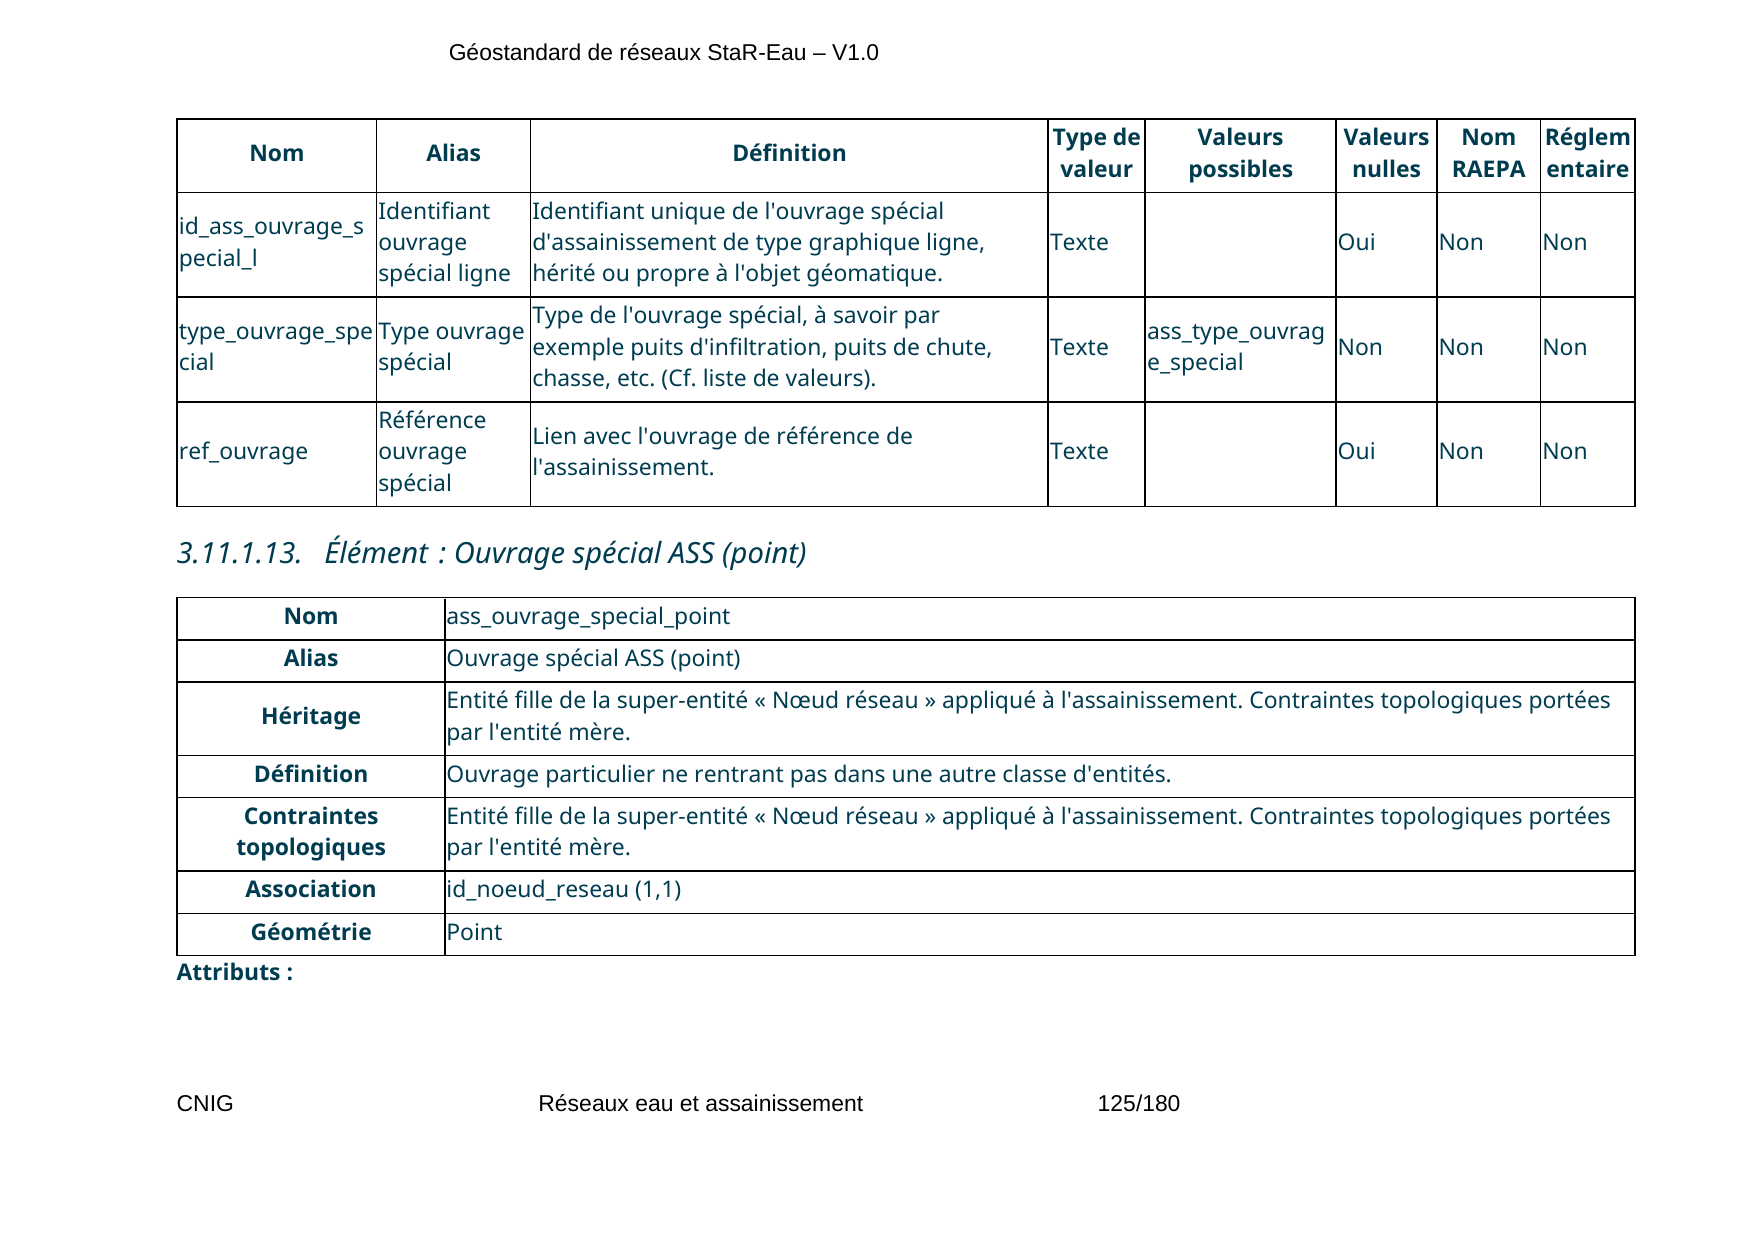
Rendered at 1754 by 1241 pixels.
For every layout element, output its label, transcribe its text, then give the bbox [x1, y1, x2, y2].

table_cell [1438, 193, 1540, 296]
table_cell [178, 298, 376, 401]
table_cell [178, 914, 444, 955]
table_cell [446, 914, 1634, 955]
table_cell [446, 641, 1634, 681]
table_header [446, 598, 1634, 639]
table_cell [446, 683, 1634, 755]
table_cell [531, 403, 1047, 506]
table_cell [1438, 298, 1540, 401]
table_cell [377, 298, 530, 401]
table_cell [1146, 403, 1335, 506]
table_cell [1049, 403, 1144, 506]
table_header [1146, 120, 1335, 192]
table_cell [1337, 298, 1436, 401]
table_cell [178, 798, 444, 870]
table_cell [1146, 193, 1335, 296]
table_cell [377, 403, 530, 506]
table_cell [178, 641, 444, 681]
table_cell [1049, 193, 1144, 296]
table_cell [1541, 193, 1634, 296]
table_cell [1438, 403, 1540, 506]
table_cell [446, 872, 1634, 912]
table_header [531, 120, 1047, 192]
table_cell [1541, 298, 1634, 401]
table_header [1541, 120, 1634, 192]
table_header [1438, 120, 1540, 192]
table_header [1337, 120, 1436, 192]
text Attributs : [176, 956, 1636, 987]
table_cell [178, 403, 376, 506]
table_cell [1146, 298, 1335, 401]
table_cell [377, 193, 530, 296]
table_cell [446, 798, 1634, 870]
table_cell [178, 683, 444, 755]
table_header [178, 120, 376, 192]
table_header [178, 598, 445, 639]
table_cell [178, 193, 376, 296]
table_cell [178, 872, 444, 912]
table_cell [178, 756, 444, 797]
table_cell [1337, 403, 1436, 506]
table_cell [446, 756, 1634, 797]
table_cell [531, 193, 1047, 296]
subtitle Élément : Ouvrage spécial ASS (point) [176, 532, 1636, 572]
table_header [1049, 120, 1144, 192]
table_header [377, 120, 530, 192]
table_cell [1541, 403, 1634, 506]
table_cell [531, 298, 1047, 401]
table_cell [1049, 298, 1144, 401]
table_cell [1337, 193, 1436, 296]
